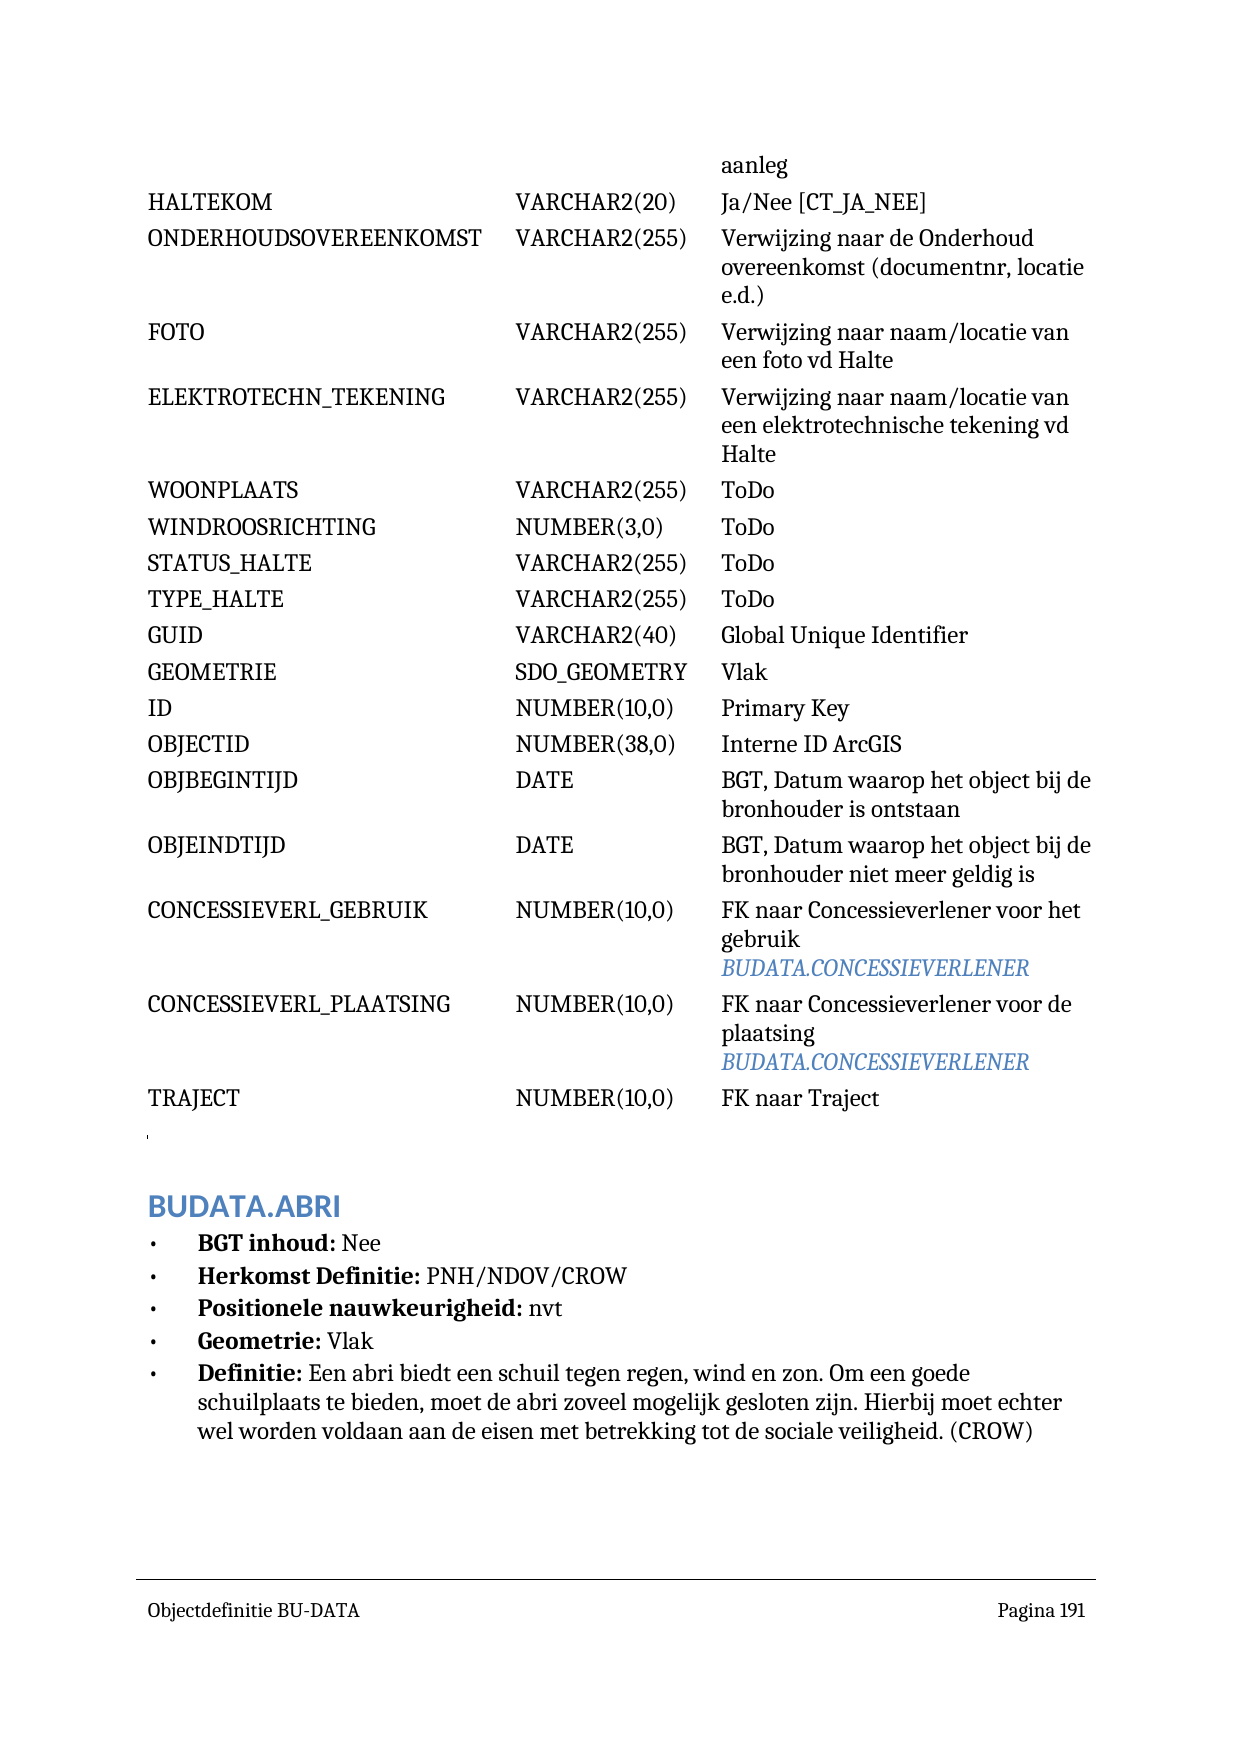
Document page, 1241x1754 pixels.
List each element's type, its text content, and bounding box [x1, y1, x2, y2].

list Geometrie: Vlak [148, 1327, 1093, 1355]
list Positionele nauwkeurigheid: nvt [148, 1294, 1093, 1323]
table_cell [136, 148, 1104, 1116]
list Definitie: Een abri biedt een schuil tegen regen, wind en zon. Om een goede schuilplaats te bieden, moet de abri zoveel mogelijk gesloten zijn. Hierbij moet echter wel worden voldaan aan de eisen met betrekking tot de sociale veiligheid. (CROW) [148, 1359, 1093, 1445]
subtitle BUDATA.ABRI [148, 1185, 1093, 1225]
list BGT inhoud: Nee [148, 1229, 1093, 1258]
list Herkomst Definitie: PNH/NDOV/CROW [148, 1262, 1093, 1290]
